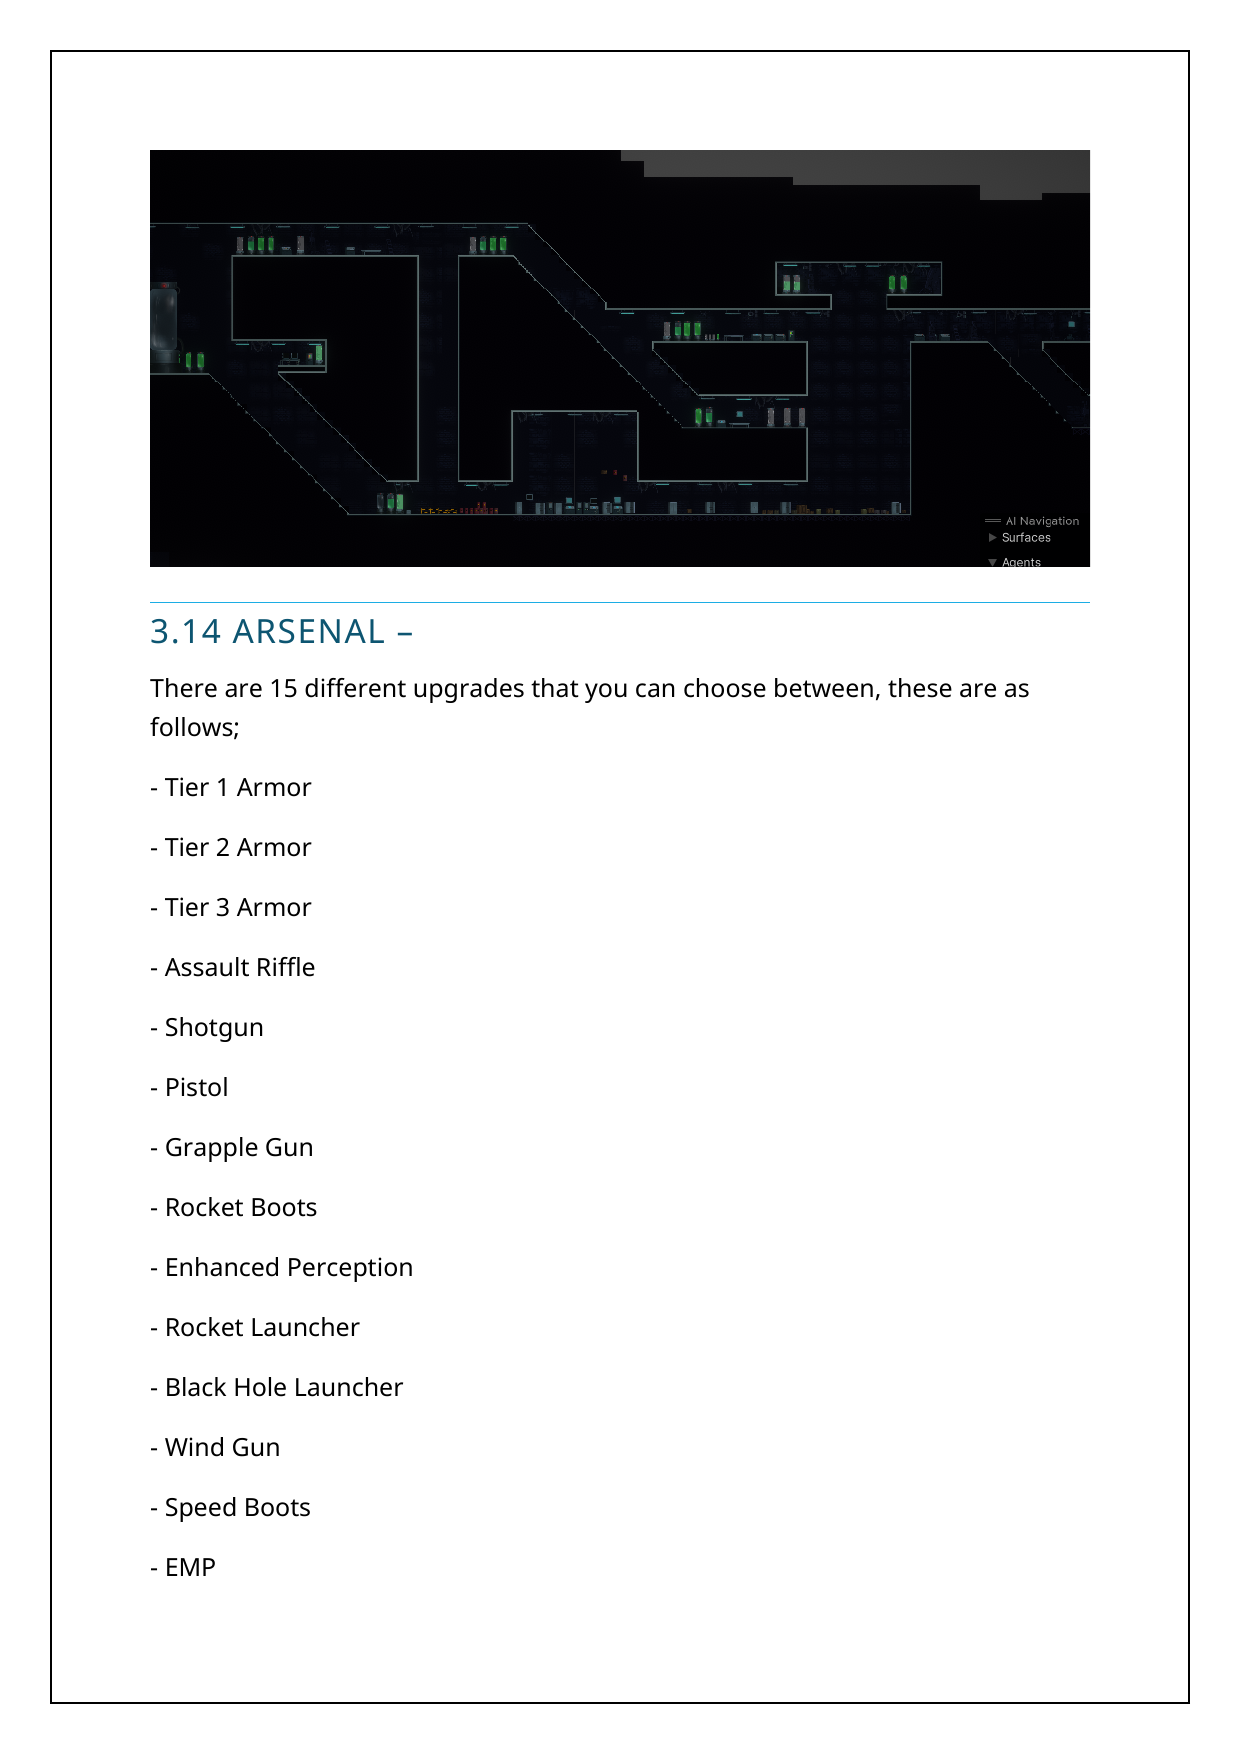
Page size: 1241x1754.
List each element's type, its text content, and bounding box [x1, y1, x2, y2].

text - Tier 2 Armor [150, 829, 1090, 863]
picture [150, 150, 1091, 567]
text - Shotgun [150, 1009, 1090, 1043]
text - Black Hole Launcher [150, 1369, 1090, 1403]
text - EMP [150, 1549, 1090, 1583]
text - Rocket Launcher [150, 1309, 1090, 1343]
text There are 15 different upgrades that you can choose between, these are as follows; [150, 670, 1090, 743]
text - Wind Gun [150, 1429, 1090, 1463]
text - Enhanced Perception [150, 1249, 1090, 1283]
text - Grapple Gun [150, 1129, 1090, 1163]
text - Speed Boots [150, 1489, 1090, 1523]
subtitle 3.14 Arsenal – [150, 603, 1090, 653]
text - Rocket Boots [150, 1189, 1090, 1223]
text - Assault Riffle [150, 949, 1090, 983]
text - Tier 3 Armor [150, 889, 1090, 923]
text - Tier 1 Armor [150, 769, 1090, 803]
text - Pistol [150, 1069, 1090, 1103]
